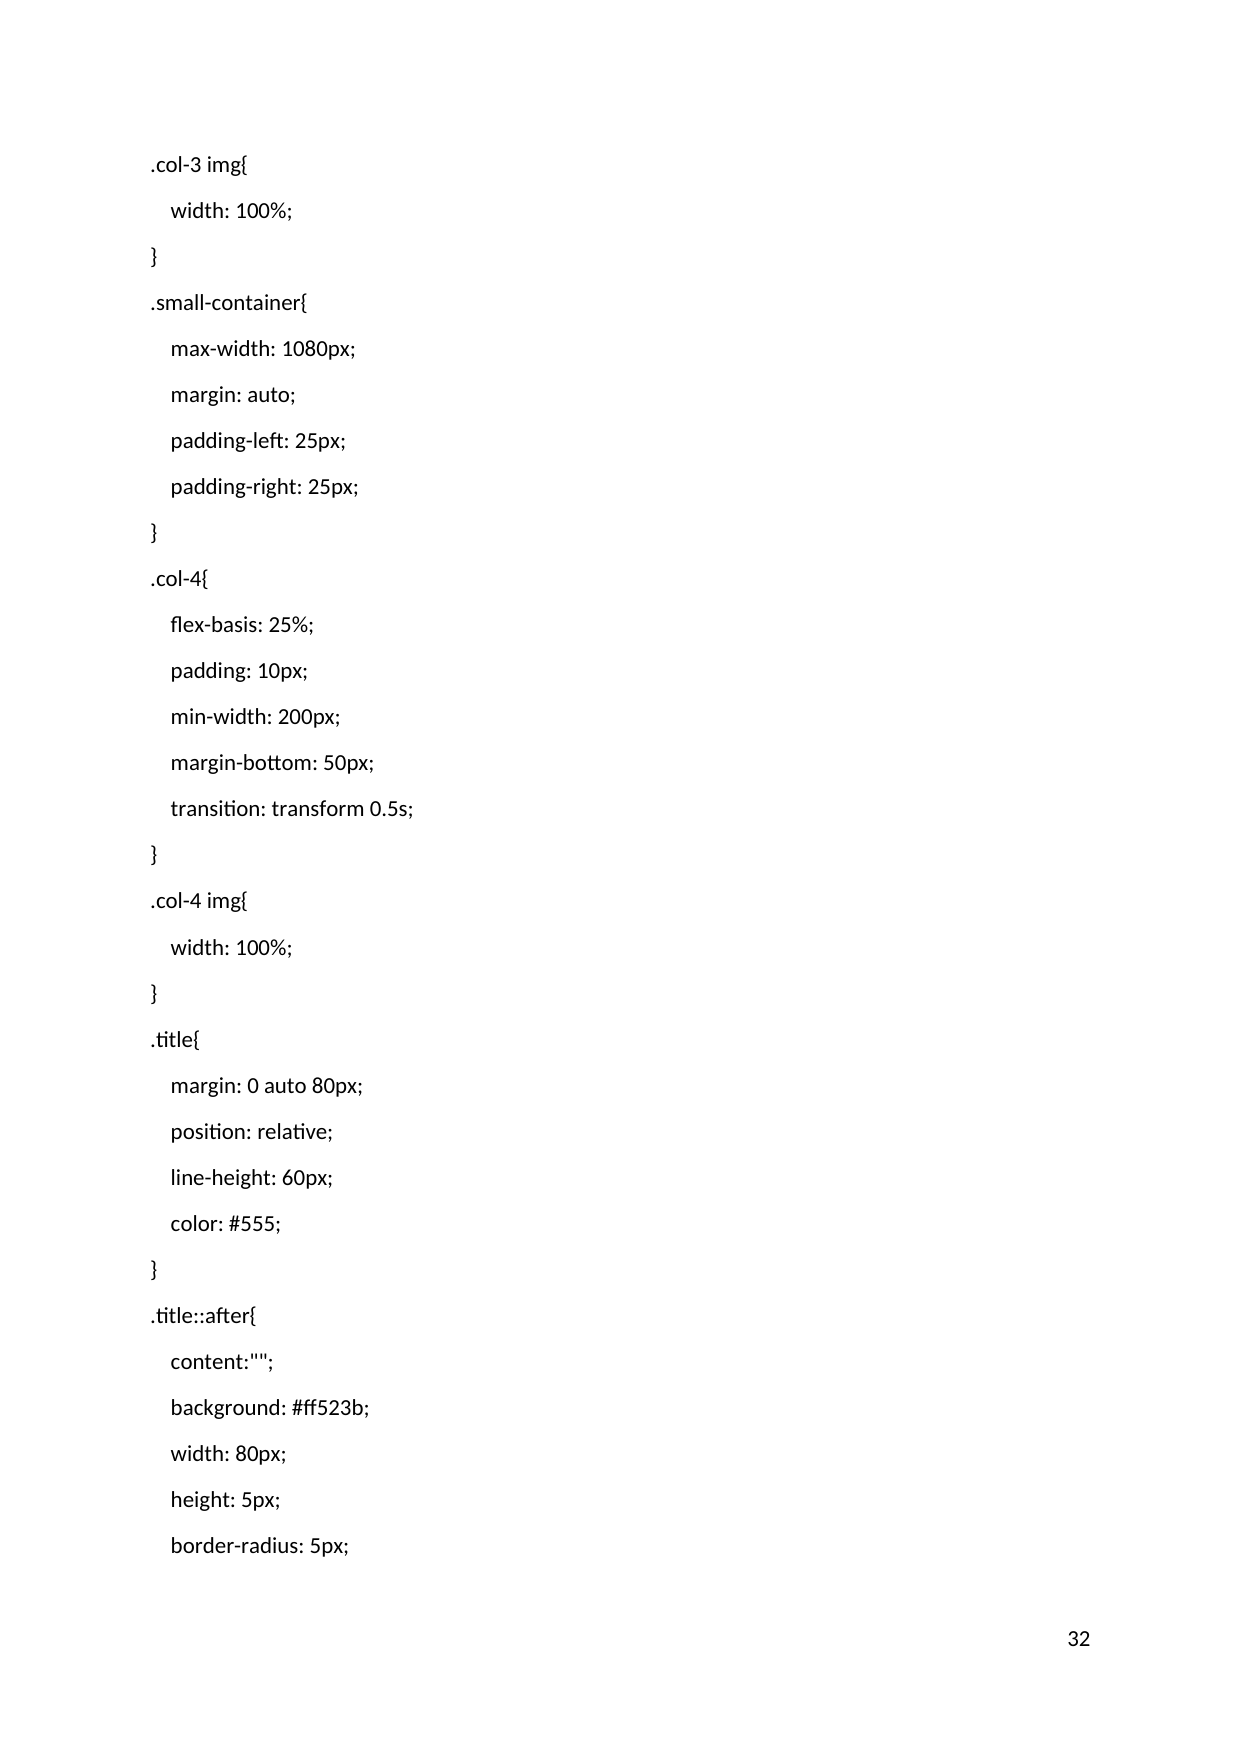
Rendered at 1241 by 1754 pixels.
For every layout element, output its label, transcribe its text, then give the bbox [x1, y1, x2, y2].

text min-width: 200px; [150, 702, 1090, 731]
text width: 100%; [150, 196, 1090, 224]
text .title{ [150, 1025, 1090, 1053]
text padding-left: 25px; [150, 426, 1090, 454]
text content:""; [150, 1347, 1090, 1375]
text .small-container{ [150, 288, 1090, 316]
text } [150, 841, 1090, 869]
text margin: auto; [150, 380, 1090, 408]
text border-radius: 5px; [150, 1531, 1090, 1559]
text max-width: 1080px; [150, 334, 1090, 362]
text height: 5px; [150, 1485, 1090, 1513]
text width: 100%; [150, 933, 1090, 961]
text .col-4 img{ [150, 887, 1090, 915]
text } [150, 242, 1090, 270]
text background: #ff523b; [150, 1393, 1090, 1421]
text position: relative; [150, 1117, 1090, 1145]
text } [150, 518, 1090, 546]
text padding: 10px; [150, 656, 1090, 684]
text width: 80px; [150, 1439, 1090, 1467]
text flex-basis: 25%; [150, 610, 1090, 638]
text transition: transform 0.5s; [150, 794, 1090, 823]
text color: #555; [150, 1209, 1090, 1237]
text margin-bottom: 50px; [150, 748, 1090, 777]
text padding-right: 25px; [150, 472, 1090, 500]
text } [150, 979, 1090, 1007]
text line-height: 60px; [150, 1163, 1090, 1191]
text } [150, 1255, 1090, 1283]
text margin: 0 auto 80px; [150, 1071, 1090, 1099]
text .col-3 img{ [150, 150, 1090, 178]
text .title::after{ [150, 1301, 1090, 1329]
text .col-4{ [150, 564, 1090, 592]
